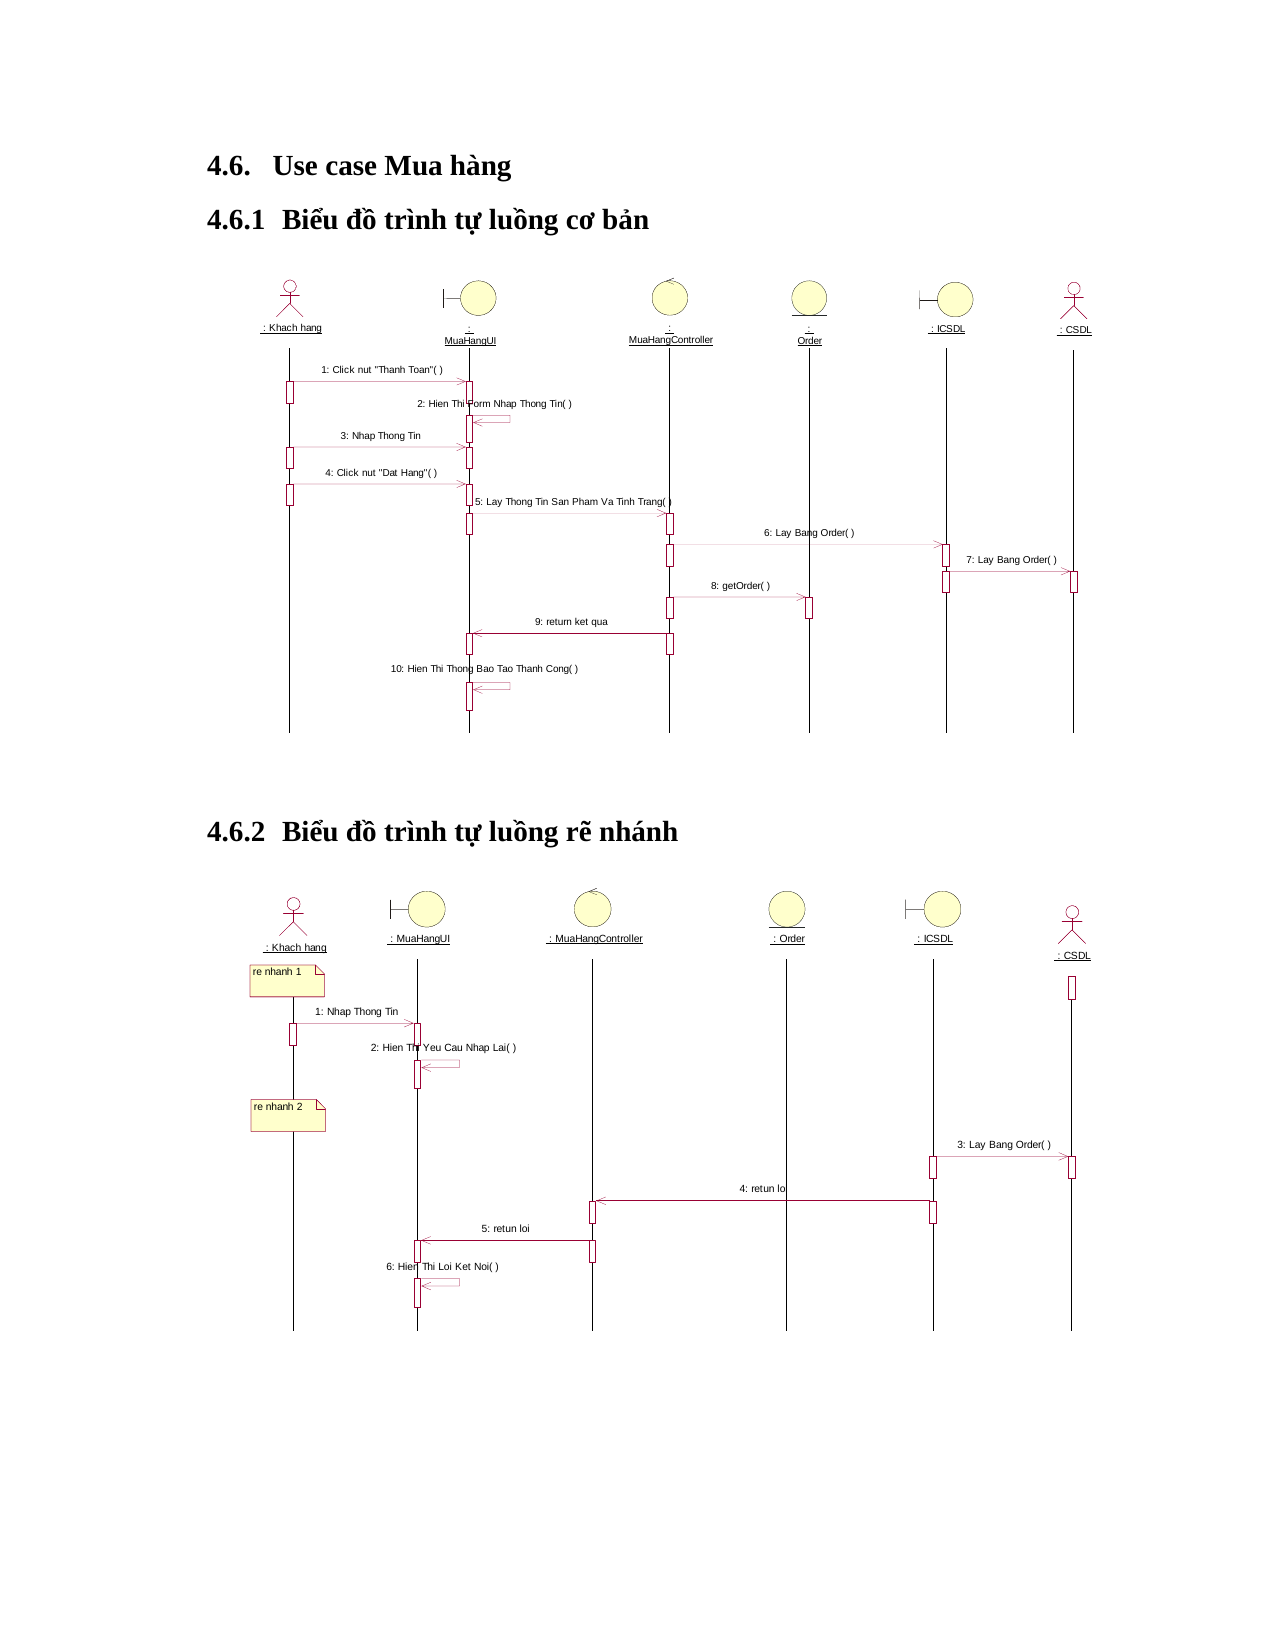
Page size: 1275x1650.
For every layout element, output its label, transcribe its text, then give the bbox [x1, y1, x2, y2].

subtitle 4.6.2 Biểu đồ trình tự luồng rẽ nhánh [207, 814, 1157, 848]
subtitle 4.6.1 Biểu đồ trình tự luồng cơ bản [207, 202, 1157, 236]
subtitle 4.6. Use case Mua hàng [207, 148, 1157, 181]
